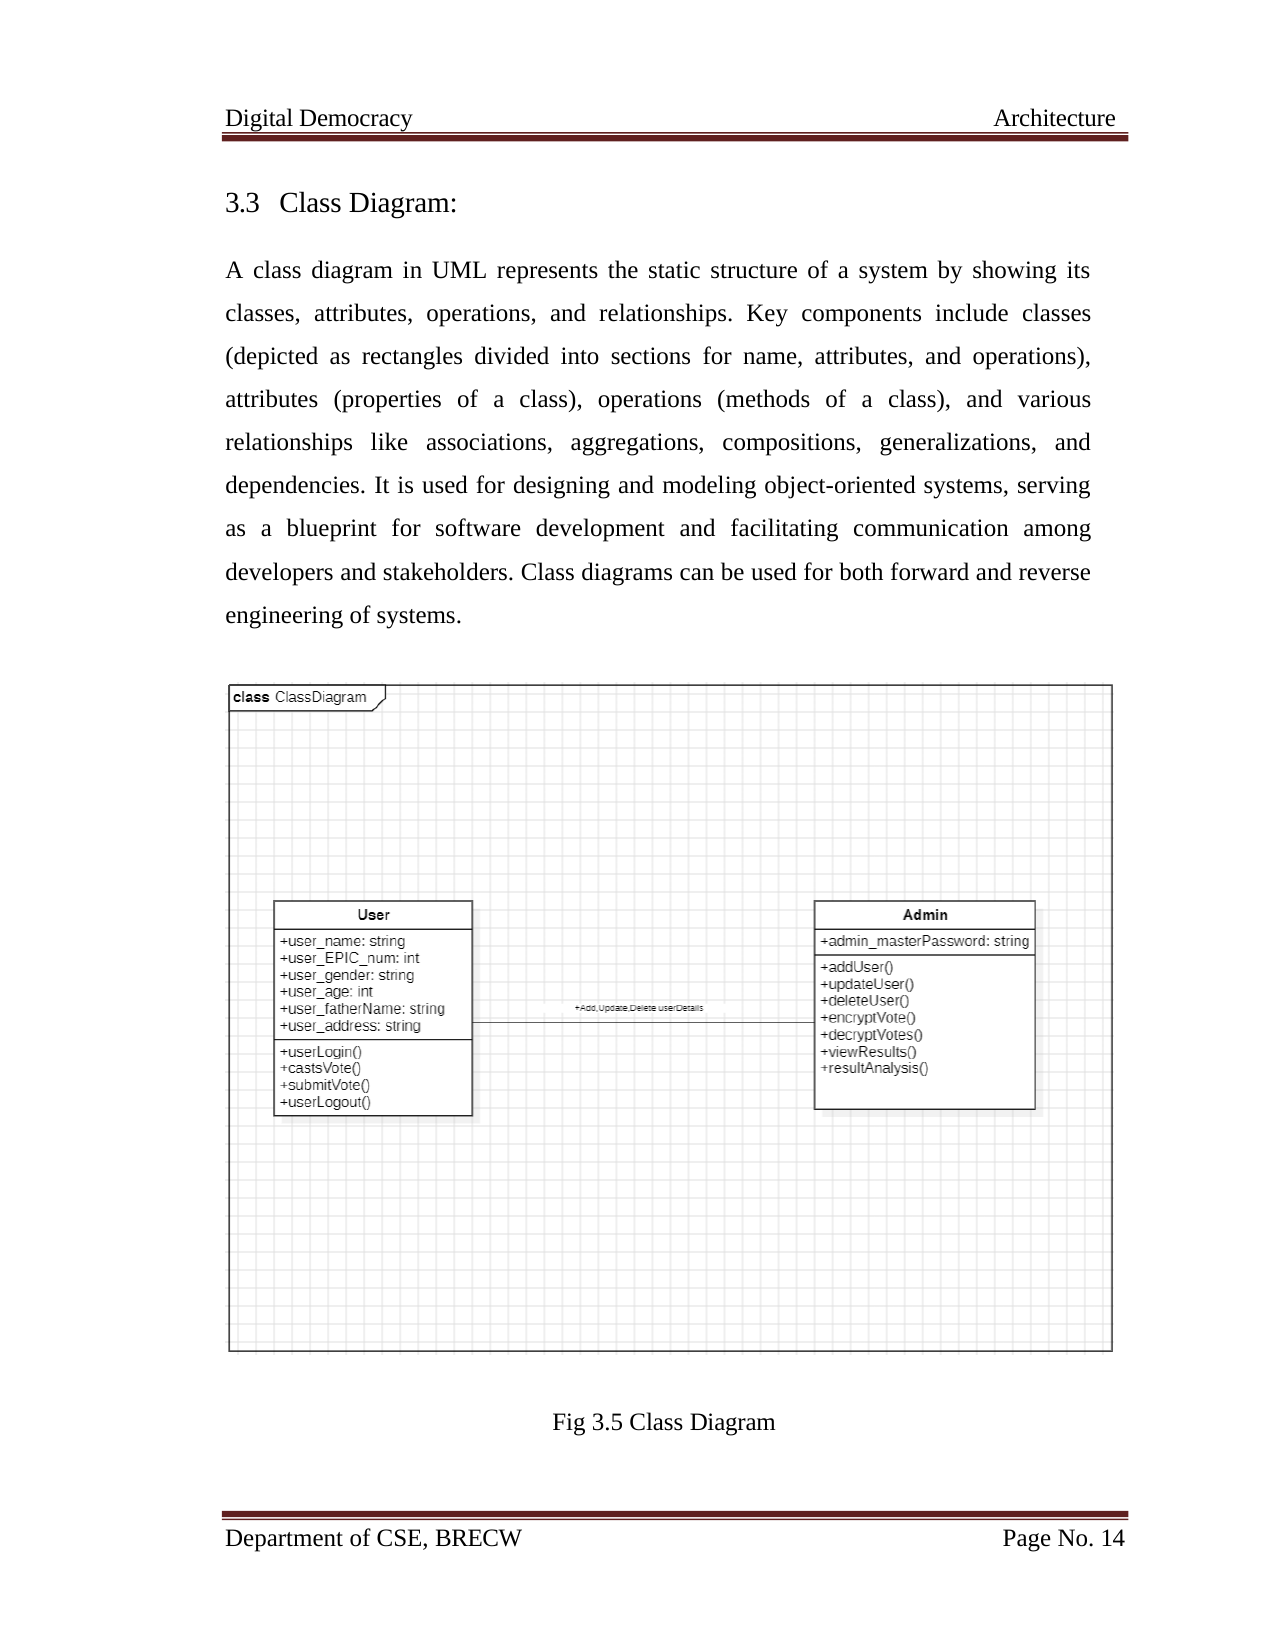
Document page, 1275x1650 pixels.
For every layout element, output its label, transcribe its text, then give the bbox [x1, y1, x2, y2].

text A class diagram in UML represents the static structure of a system by showing its classes, attributes, operations, and relationships. Key components include classes (depicted as rectangles divided into sections for name, attributes, and operations), attributes (properties of a class), operations (methods of a class), and various relationships like associations, aggregations, compositions, generalizations, and dependencies. It is used for designing and modeling object-oriented systems, serving as a blueprint for software development and facilitating communication among developers and stakeholders. Class diagrams can be used for both forward and reverse engineering of systems. [225, 255, 1092, 628]
picture [225, 682, 1114, 1355]
subtitle Class Diagram: [225, 185, 1137, 218]
text Fig 3.5 Class Diagram [224, 1407, 1104, 1436]
